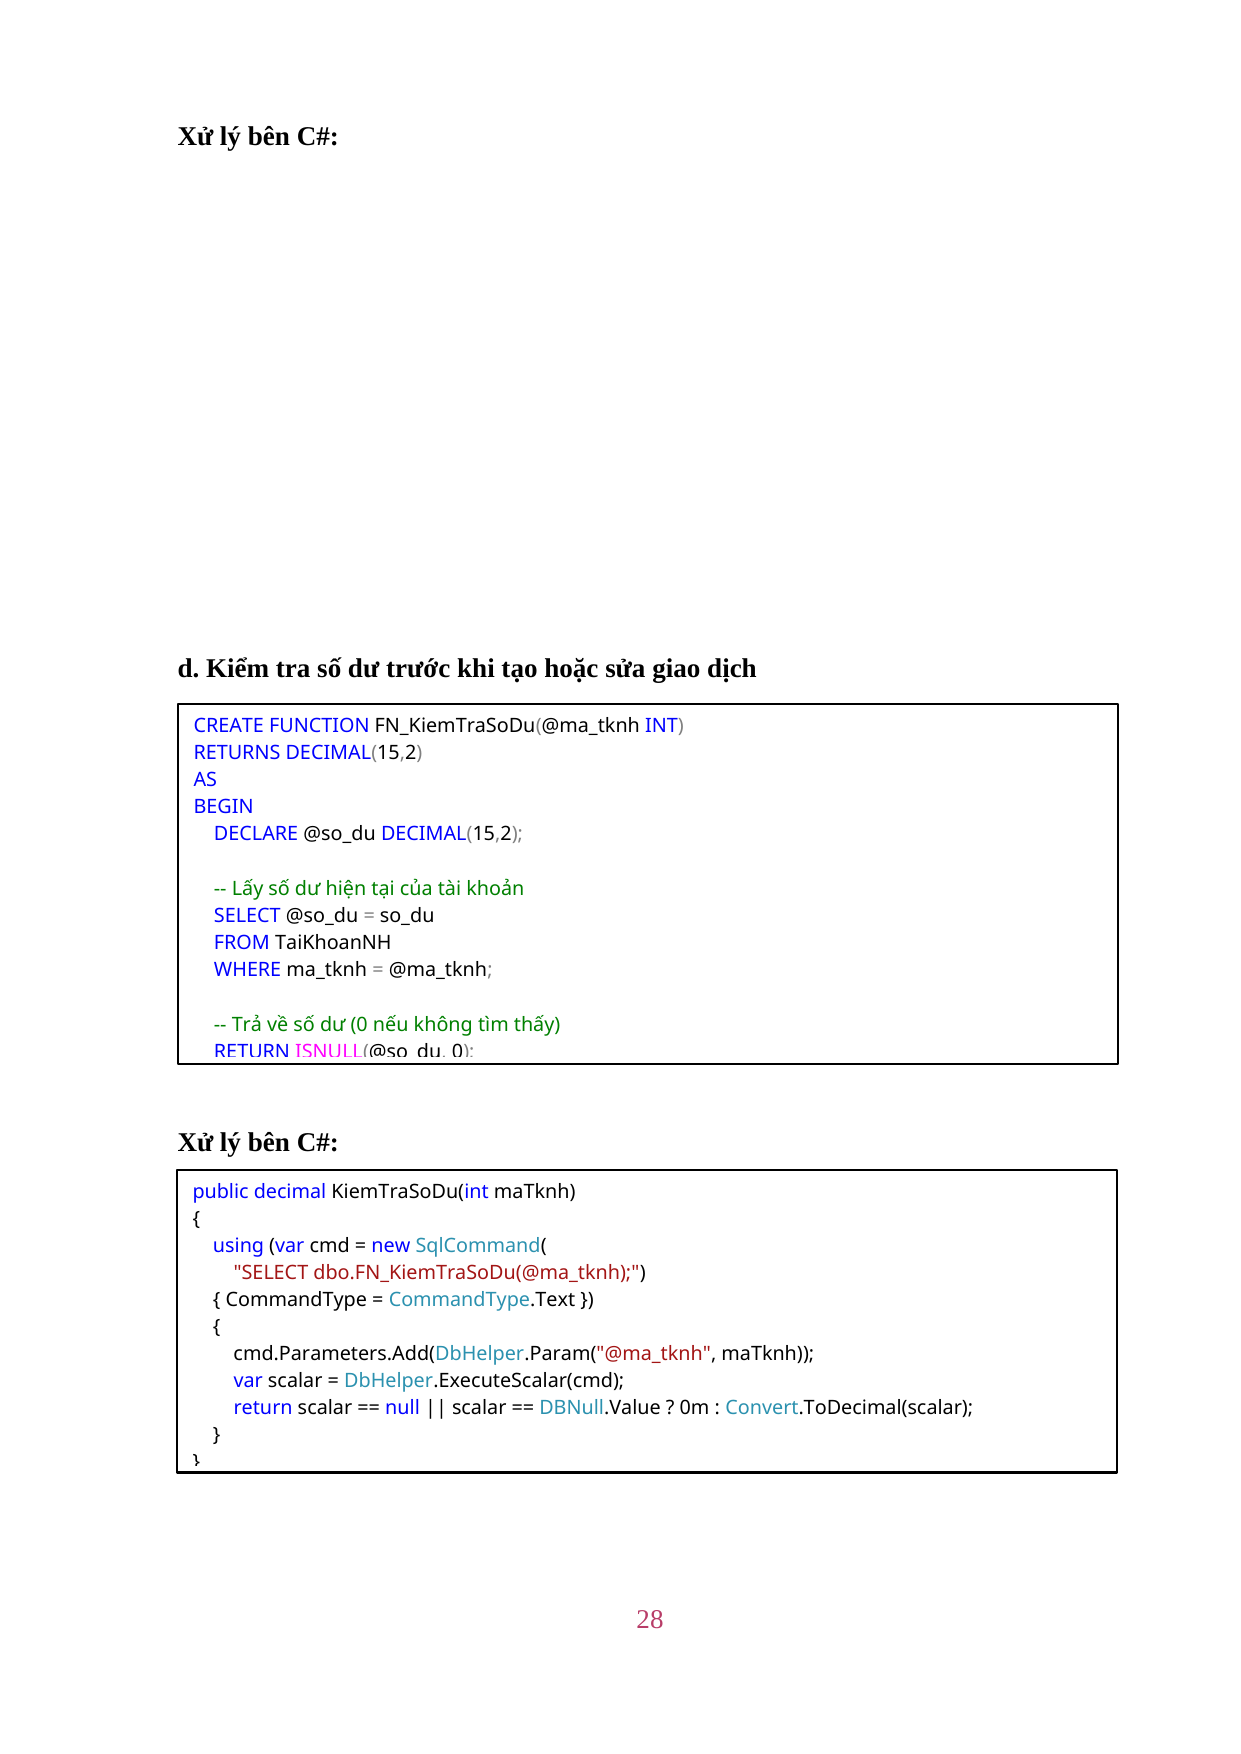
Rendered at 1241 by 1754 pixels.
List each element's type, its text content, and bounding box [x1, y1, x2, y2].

text Xử lý bên C#: [177, 1126, 1122, 1157]
text d. Kiểm tra số dư trước khi tạo hoặc sửa giao dịch [177, 652, 1122, 683]
text Xử lý bên C#: [177, 120, 1122, 151]
